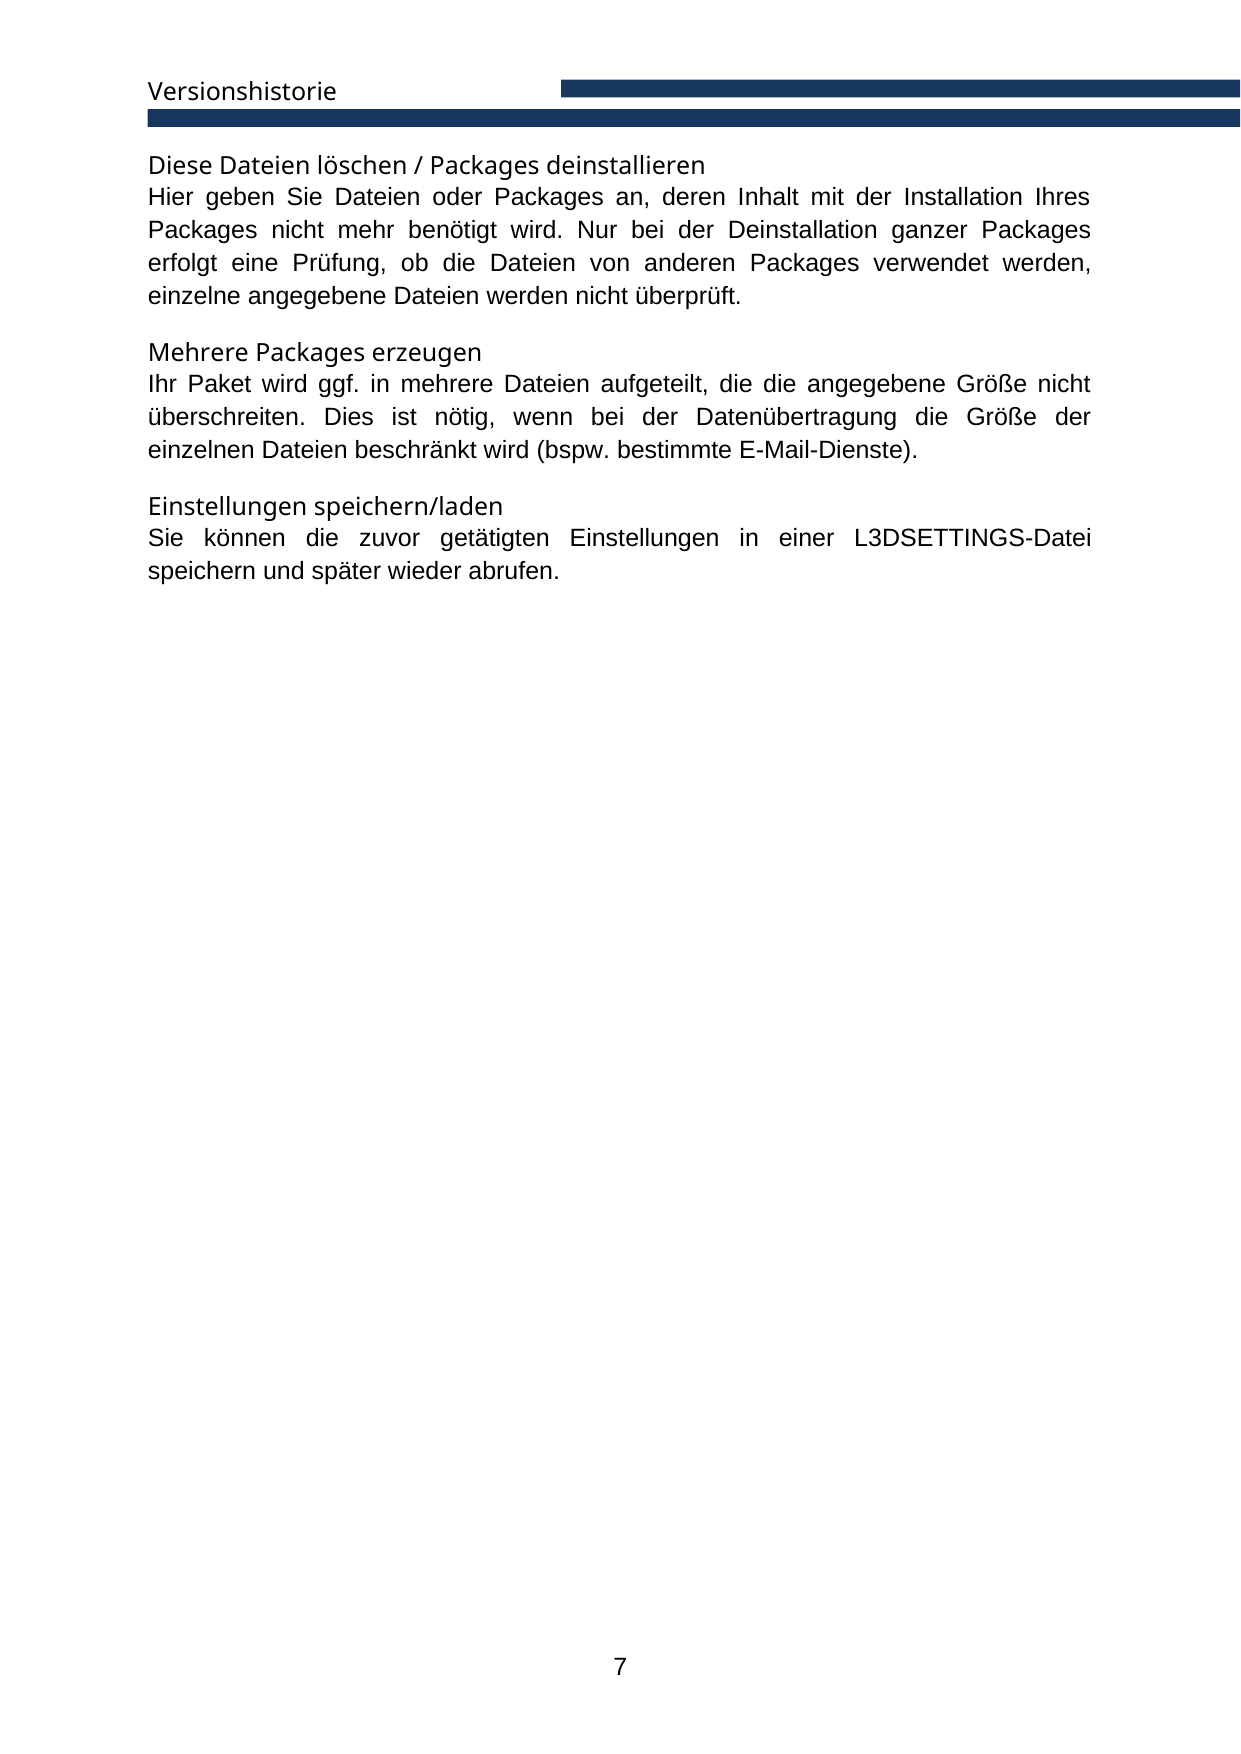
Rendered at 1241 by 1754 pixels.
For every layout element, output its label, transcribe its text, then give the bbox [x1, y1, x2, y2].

text Mehrere Packages erzeugen [148, 334, 1093, 369]
text Hier geben Sie Dateien oder Packages an, deren Inhalt mit der Installation Ihres Packages nicht mehr benötigt wird. Nur bei der Deinstallation ganzer Packages erfolgt eine Prüfung, ob die Dateien von anderen Packages verwendet werden, einzelne angegebene Dateien werden nicht überprüft. [148, 182, 1093, 309]
text Ihr Paket wird ggf. in mehrere Dateien aufgeteilt, die die angegebene Größe nicht überschreiten. Dies ist nötig, wenn bei der Datenübertragung die Größe der einzelnen Dateien beschränkt wird (bspw. bestimmte E-Mail-Dienste). [148, 369, 1093, 463]
text Einstellungen speichern/laden [148, 488, 1093, 523]
text Diese Dateien löschen / Packages deinstallieren [148, 148, 1093, 182]
text Sie können die zuvor getätigten Einstellungen in einer L3DSETTINGS-Datei speichern und später wieder abrufen. [148, 523, 1093, 584]
